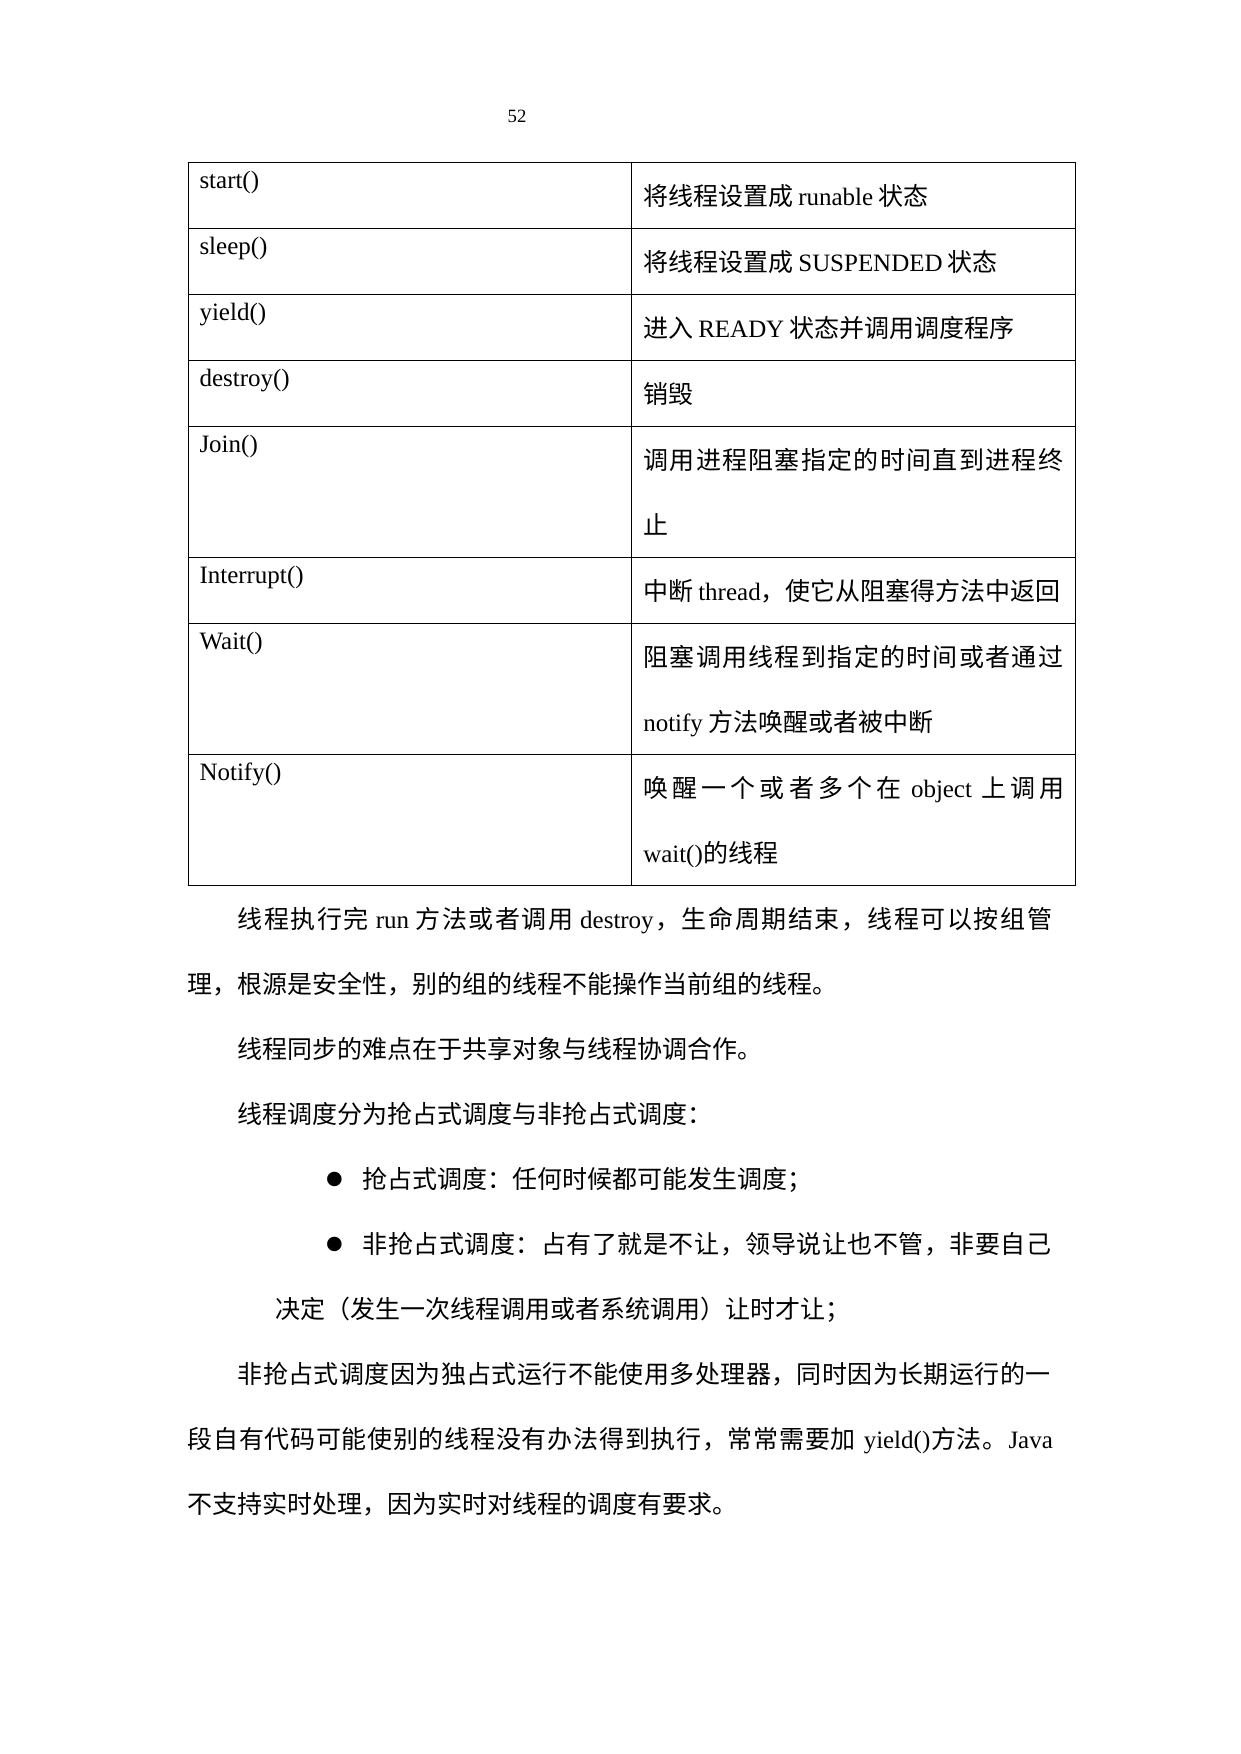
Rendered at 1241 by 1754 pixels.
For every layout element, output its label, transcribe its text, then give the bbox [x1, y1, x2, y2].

text 线程执行完run方法或者调用destroy，生命周期结束，线程可以按组管理，根源是安全性，别的组的线程不能操作当前组的线程。 [187, 886, 1053, 1016]
text 线程调度分为抢占式调度与非抢占式调度： [187, 1081, 1053, 1146]
table_cell yield() [189, 295, 631, 360]
text 线程同步的难点在于共享对象与线程协调合作。 [187, 1016, 1053, 1081]
table_cell Join() [189, 427, 631, 557]
table_cell 唤醒一个或者多个在object上调用wait()的线程 [632, 755, 1075, 885]
table_cell Wait() [189, 624, 631, 754]
table_cell 销毁 [632, 361, 1075, 426]
table_cell 中断thread，使它从阻塞得方法中返回 [632, 558, 1075, 623]
list 抢占式调度：任何时候都可能发生调度； [275, 1146, 1053, 1211]
table_cell start() [189, 163, 631, 228]
table_cell Notify() [189, 755, 631, 885]
table_cell destroy() [189, 361, 631, 426]
table_cell sleep() [189, 229, 631, 294]
table_cell 进入READY状态并调用调度程序 [632, 295, 1075, 360]
table_cell 阻塞调用线程到指定的时间或者通过notify方法唤醒或者被中断 [632, 624, 1075, 754]
list 非抢占式调度：占有了就是不让，领导说让也不管，非要自己决定（发生一次线程调用或者系统调用）让时才让； [275, 1211, 1053, 1341]
table_cell Interrupt() [189, 558, 631, 623]
text 非抢占式调度因为独占式运行不能使用多处理器，同时因为长期运行的一段自有代码可能使别的线程没有办法得到执行，常常需要加yield()方法。Java不支持实时处理，因为实时对线程的调度有要求。 [187, 1341, 1053, 1536]
table_cell 将线程设置成SUSPENDED状态 [632, 229, 1075, 294]
table_cell 将线程设置成runable状态 [632, 163, 1075, 228]
table_cell 调用进程阻塞指定的时间直到进程终止 [632, 427, 1075, 557]
